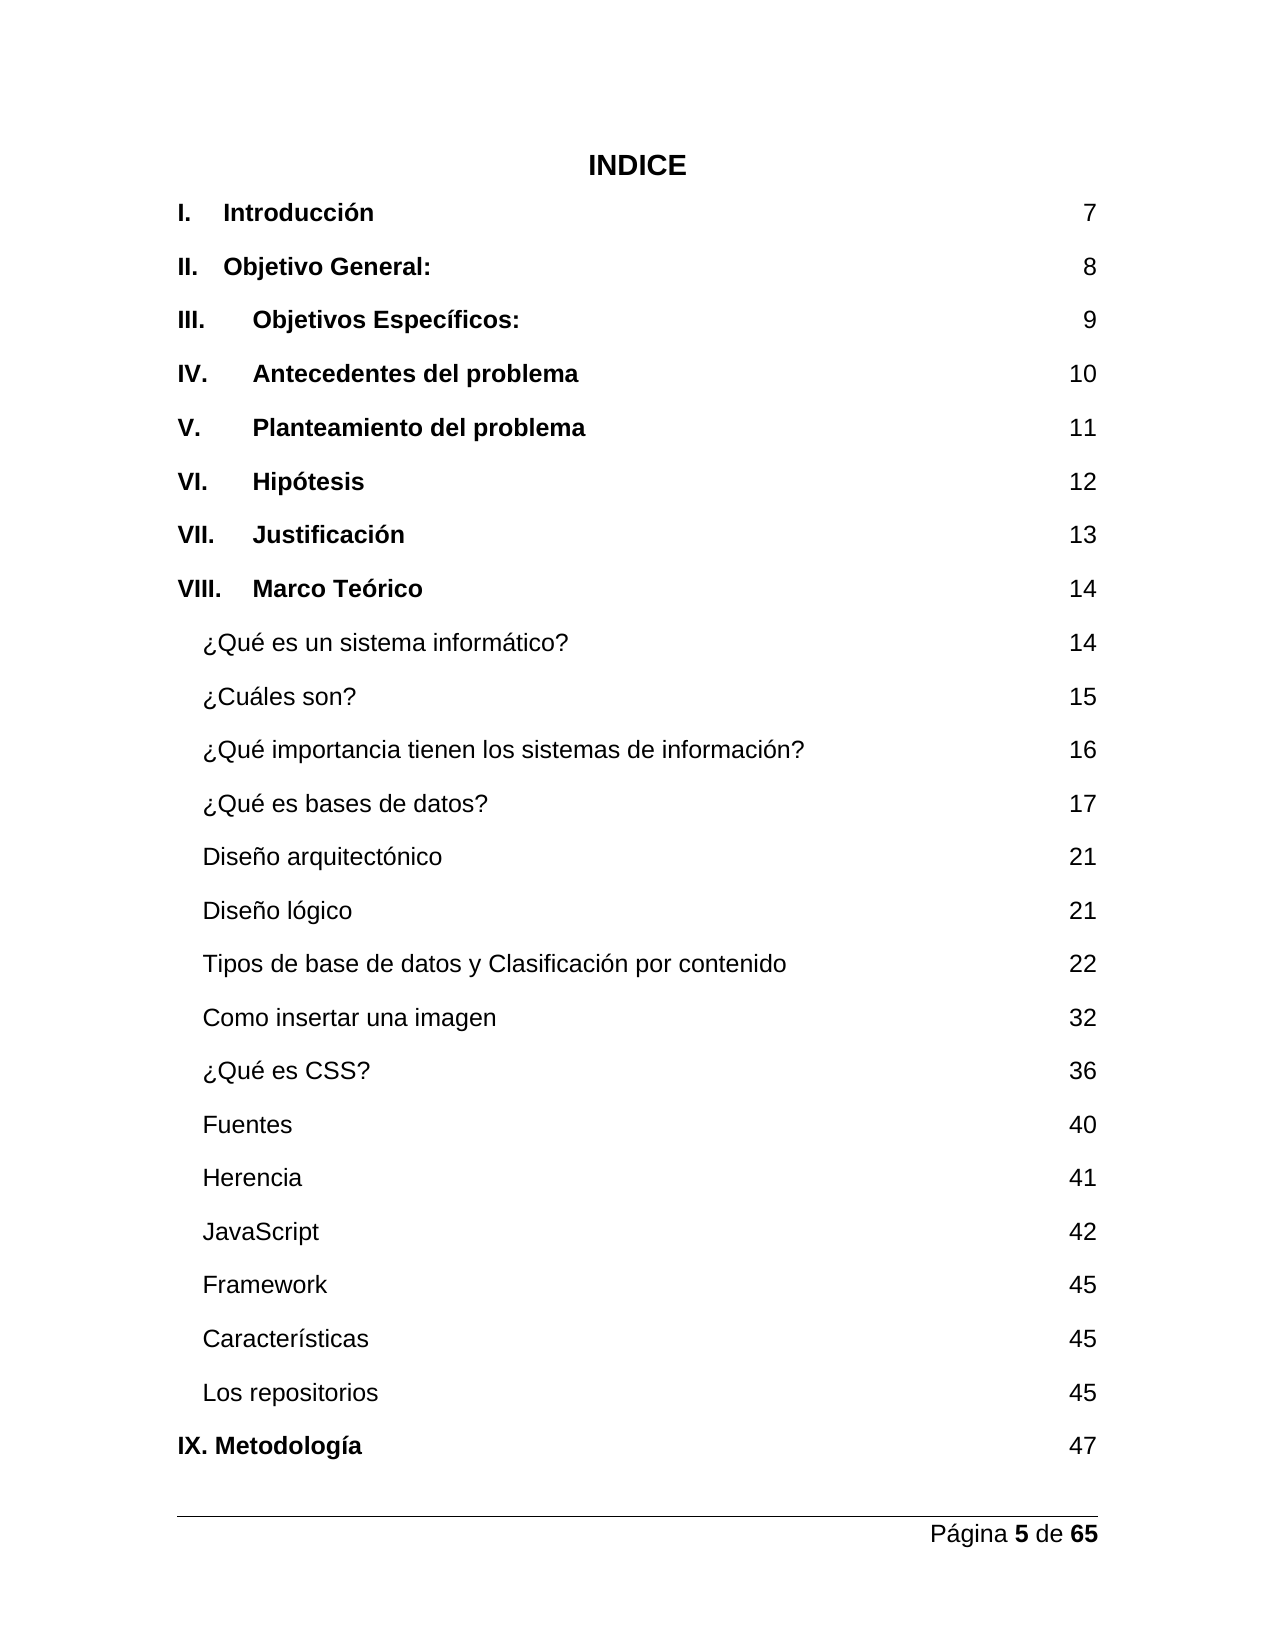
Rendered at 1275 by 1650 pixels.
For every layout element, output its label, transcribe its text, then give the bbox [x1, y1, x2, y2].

text INDICE [177, 148, 1098, 181]
